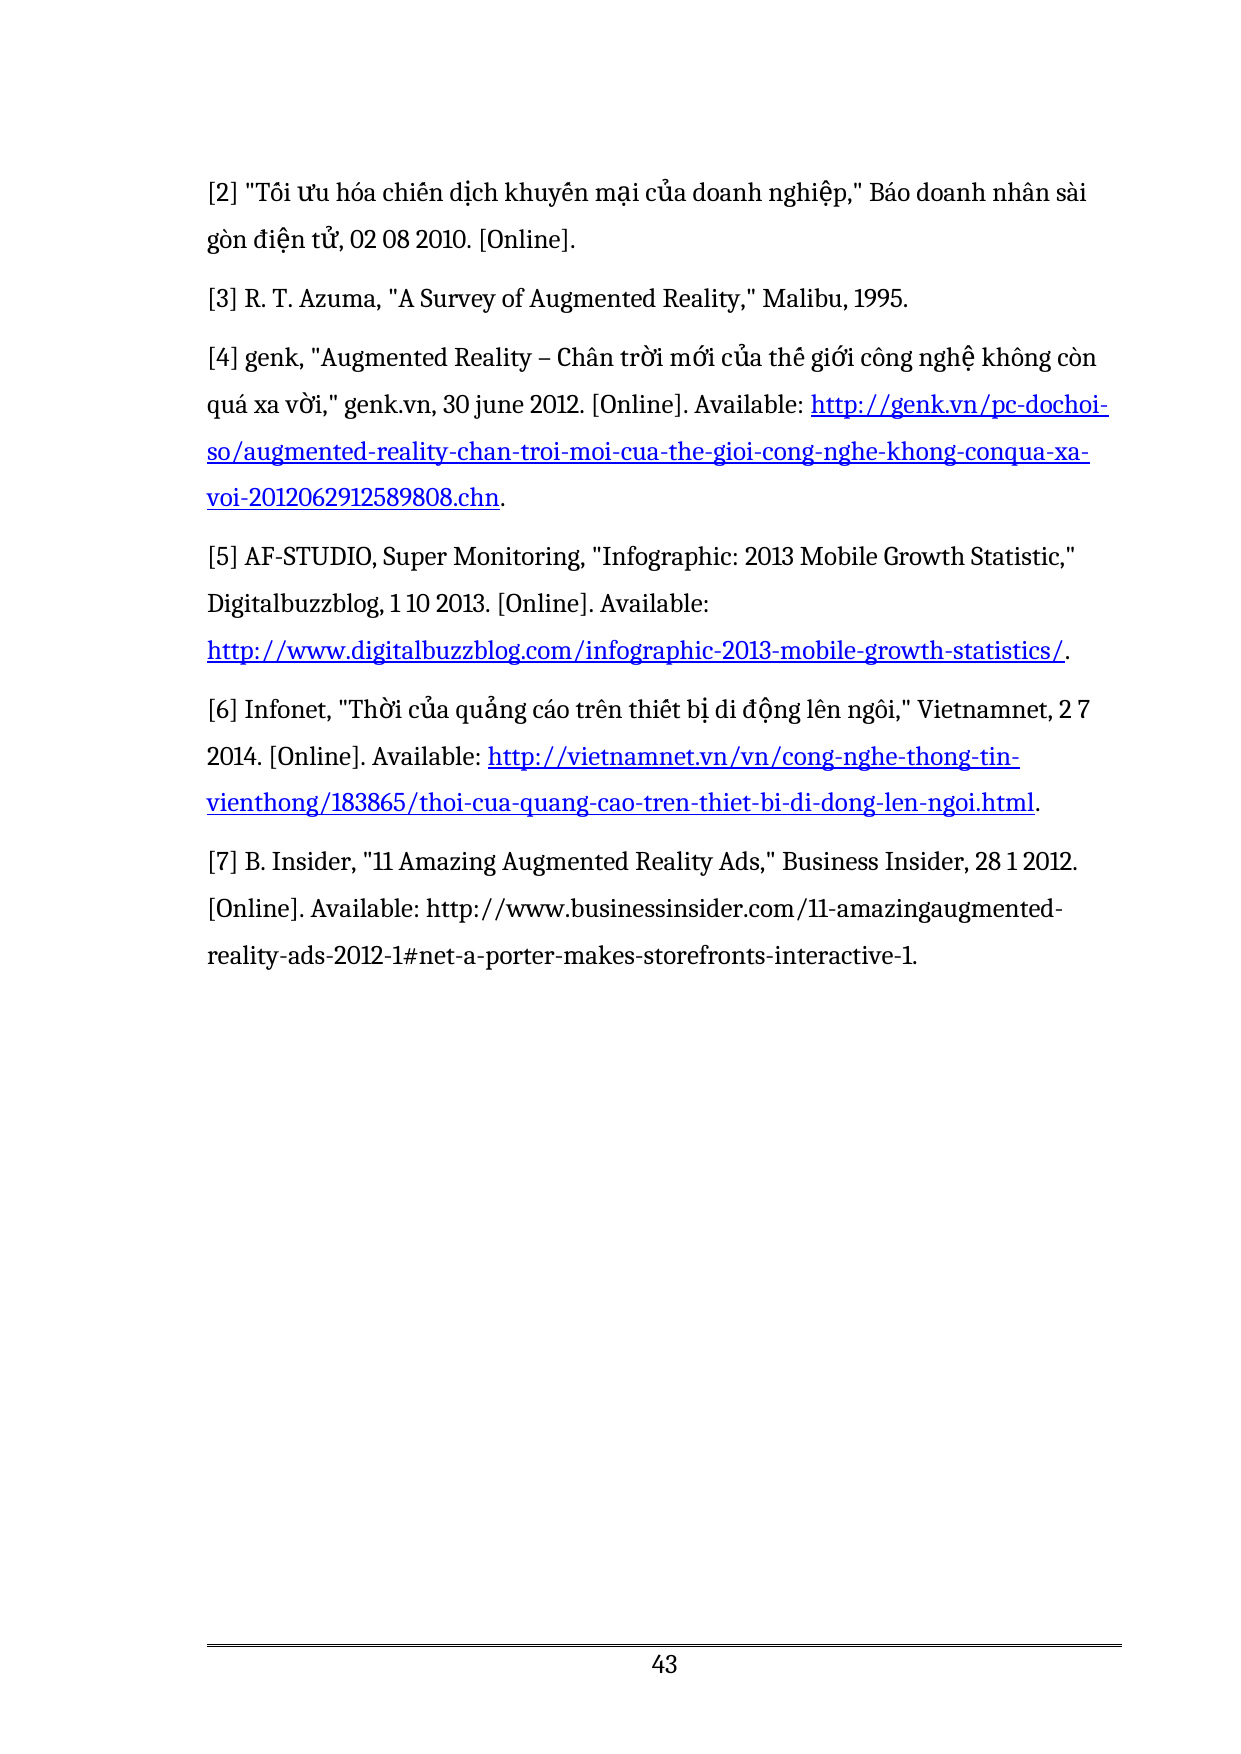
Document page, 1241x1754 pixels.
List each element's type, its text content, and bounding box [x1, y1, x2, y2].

text [4] genk, "Augmented Reality – Chân trời mới của thế giới công nghệ không còn quá xa vời," genk.vn, 30 june 2012. [Online]. Available: http://genk.vn/pc-dochoi-so/augmented-reality-chan-troi-moi-cua-the-gioi-cong-nghe-khong-conqua-xa-voi-2012062912589808.chn. [207, 342, 1122, 513]
text [6] Infonet, "Thời của quảng cáo trên thiết bị di động lên ngôi," Vietnamnet, 2 7 2014. [Online]. Available: http://vietnamnet.vn/vn/cong-nghe-thong-tin-vienthong/183865/thoi-cua-quang-cao-tren-thiet-bi-di-dong-len-ngoi.html. [207, 694, 1122, 818]
text [7] B. Insider, "11 Amazing Augmented Reality Ads," Business Insider, 28 1 2012. [Online]. Available: http://www.businessinsider.com/11-amazingaugmented-reality-ads-2012-1#net-a-porter-makes-storefronts-interactive-1. [207, 846, 1122, 971]
text [2] "Tối ưu hóa chiến dịch khuyến mại của doanh nghiệp," Báo doanh nhân sài gòn điện tử, 02 08 2010. [Online]. [207, 177, 1122, 255]
text [5] AF-STUDIO, Super Monitoring, "Infographic: 2013 Mobile Growth Statistic," Digitalbuzzblog, 1 10 2013. [Online]. Available: http://www.digitalbuzzblog.com/infographic-2013-mobile-growth-statistics/. [207, 541, 1122, 666]
text [3] R. T. Azuma, "A Survey of Augmented Reality," Malibu, 1995. [207, 283, 1122, 314]
